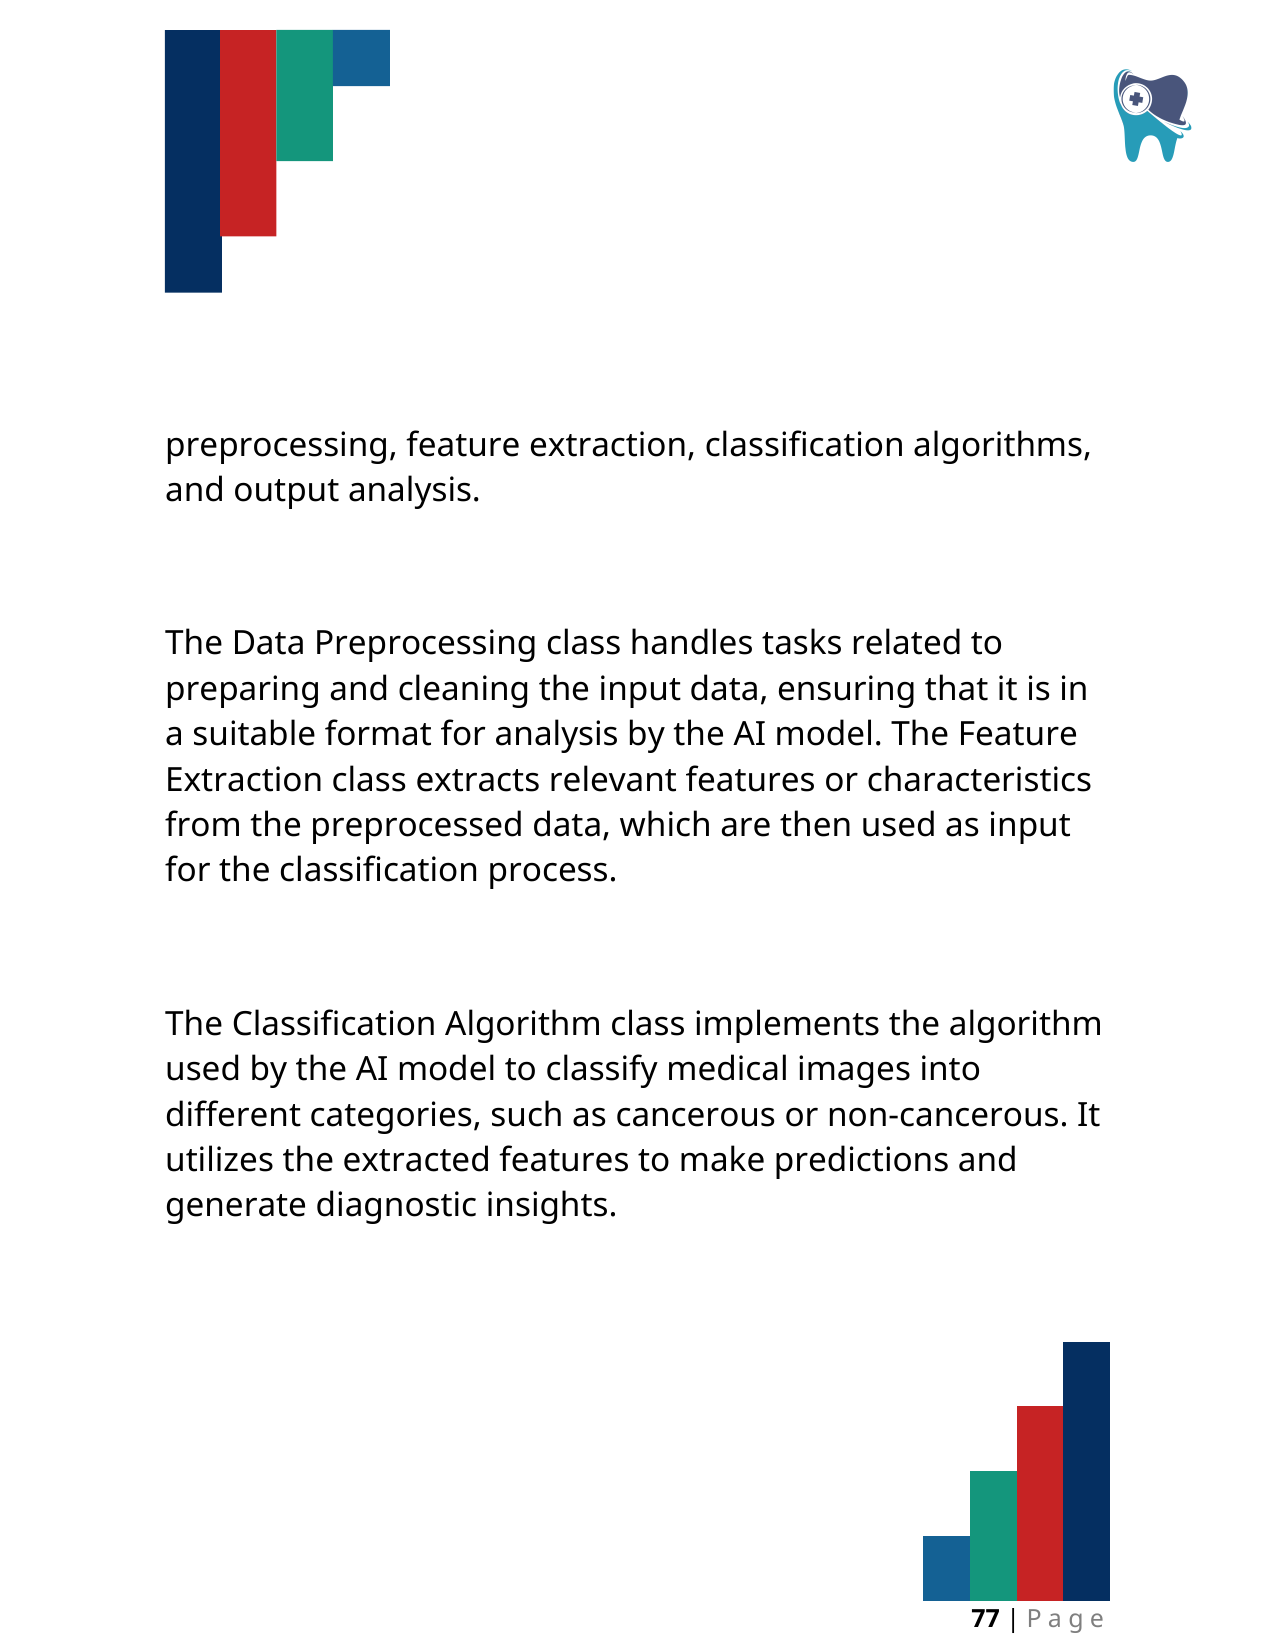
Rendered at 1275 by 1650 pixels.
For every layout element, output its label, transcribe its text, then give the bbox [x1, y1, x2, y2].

text The Classification Algorithm class implements the algorithm used by the AI model to classify medical images into different categories, such as cancerous or non-cancerous. It utilizes the extracted features to make predictions and generate diagnostic insights. [165, 999, 1110, 1227]
picture [1066, 30, 1239, 202]
text The Data Preprocessing class handles tasks related to preparing and cleaning the input data, ensuring that it is in a suitable format for analysis by the AI model. The Feature Extraction class extracts relevant features or characteristics from the preprocessed data, which are then used as input for the classification process. [165, 619, 1110, 892]
